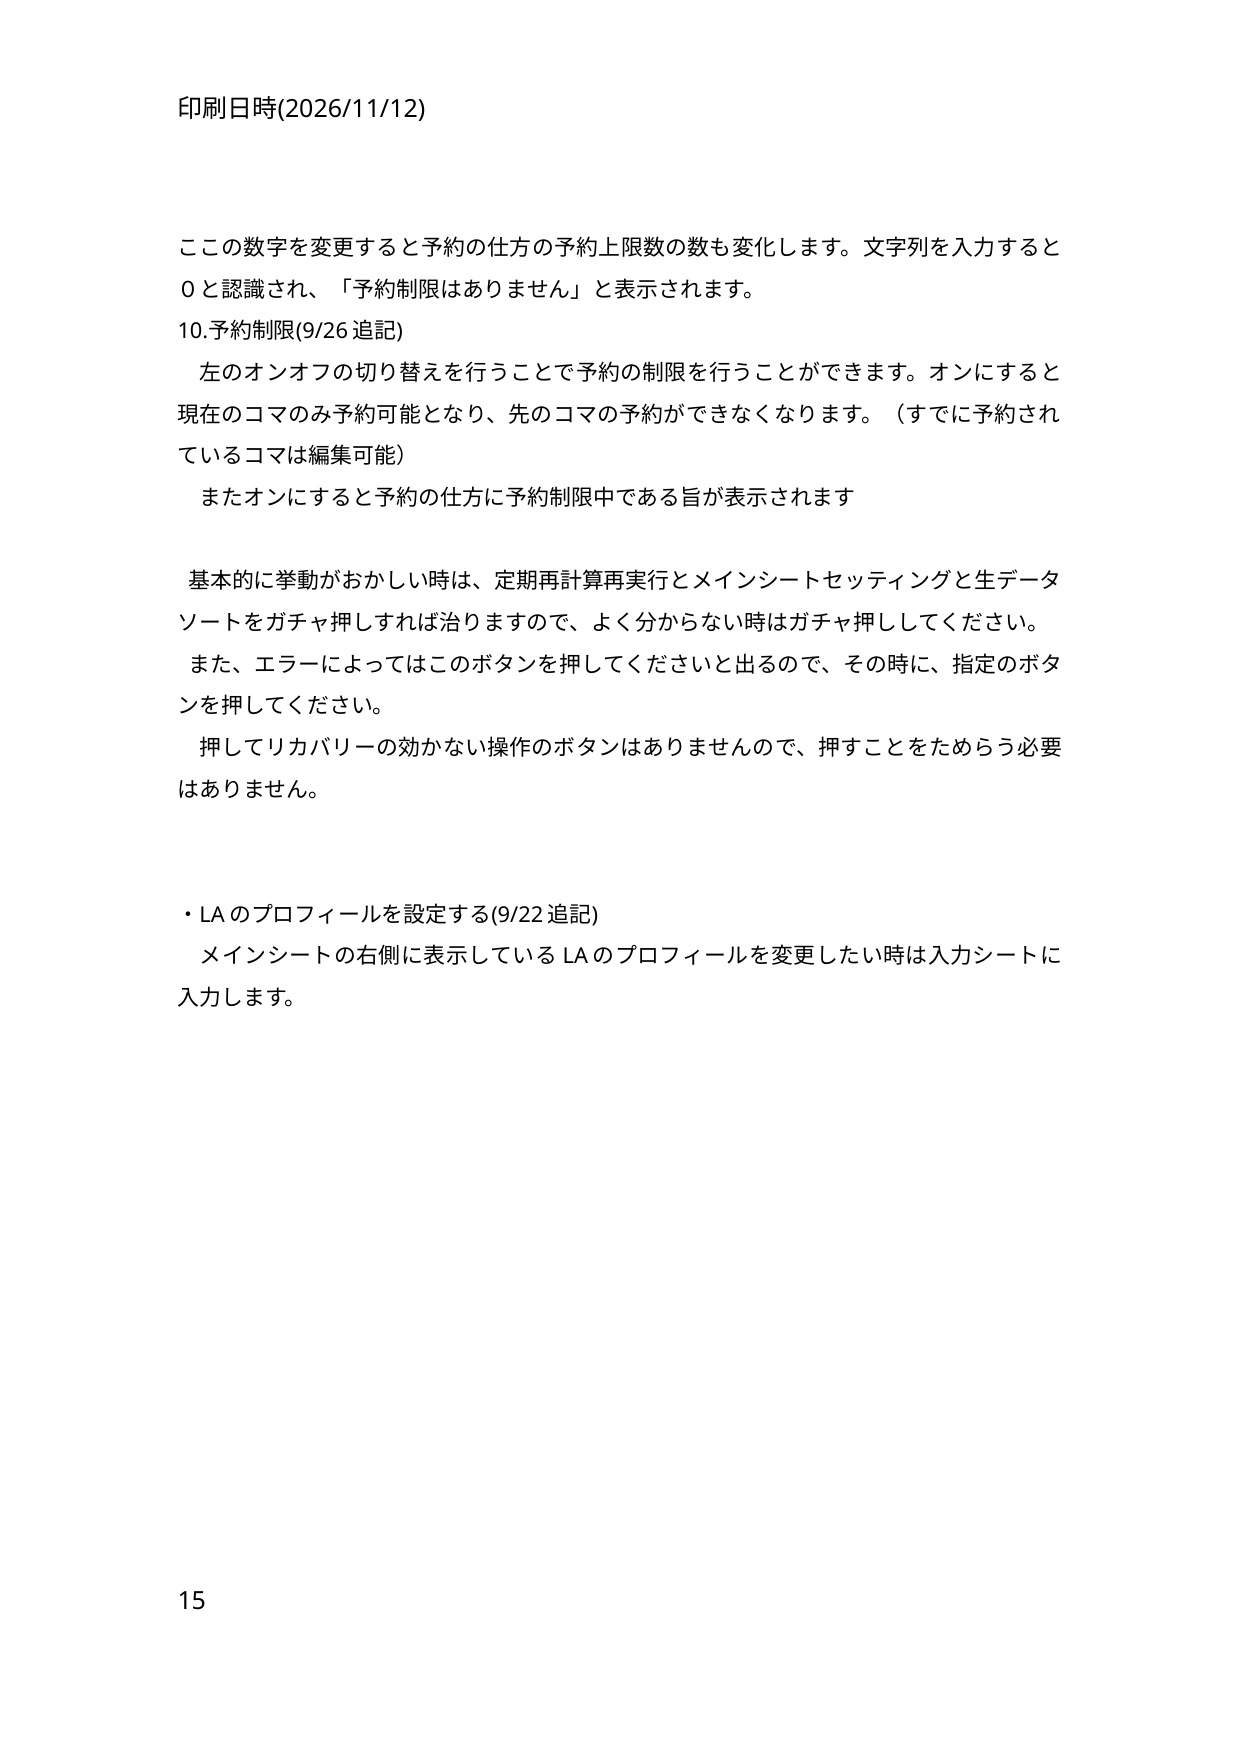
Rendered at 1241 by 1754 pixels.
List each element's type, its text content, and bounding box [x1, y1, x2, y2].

text 10.予約制限(9/26追記) [177, 308, 1063, 350]
text メインシートの右側に表示しているLAのプロフィールを変更したい時は入力シートに入力します。 [177, 933, 1063, 1017]
text また、エラーによってはこのボタンを押してくださいと出るので、その時に、指定のボタンを押してください。 [177, 642, 1063, 725]
text 押してリカバリーの効かない操作のボタンはありませんので、押すことをためらう必要はありません。 [177, 725, 1063, 808]
text 基本的に挙動がおかしい時は、定期再計算再実行とメインシートセッティングと生データソートをガチャ押しすれば治りますので、よく分からない時はガチャ押ししてください。 [177, 558, 1063, 642]
text ・LAのプロフィールを設定する(9/22追記) [177, 892, 1063, 933]
text またオンにすると予約の仕方に予約制限中である旨が表示されます [177, 475, 1063, 517]
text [177, 225, 1063, 308]
text 左のオンオフの切り替えを行うことで予約の制限を行うことができます。オンにすると現在のコマのみ予約可能となり、先のコマの予約ができなくなります。（すでに予約されているコマは編集可能） [177, 350, 1063, 475]
